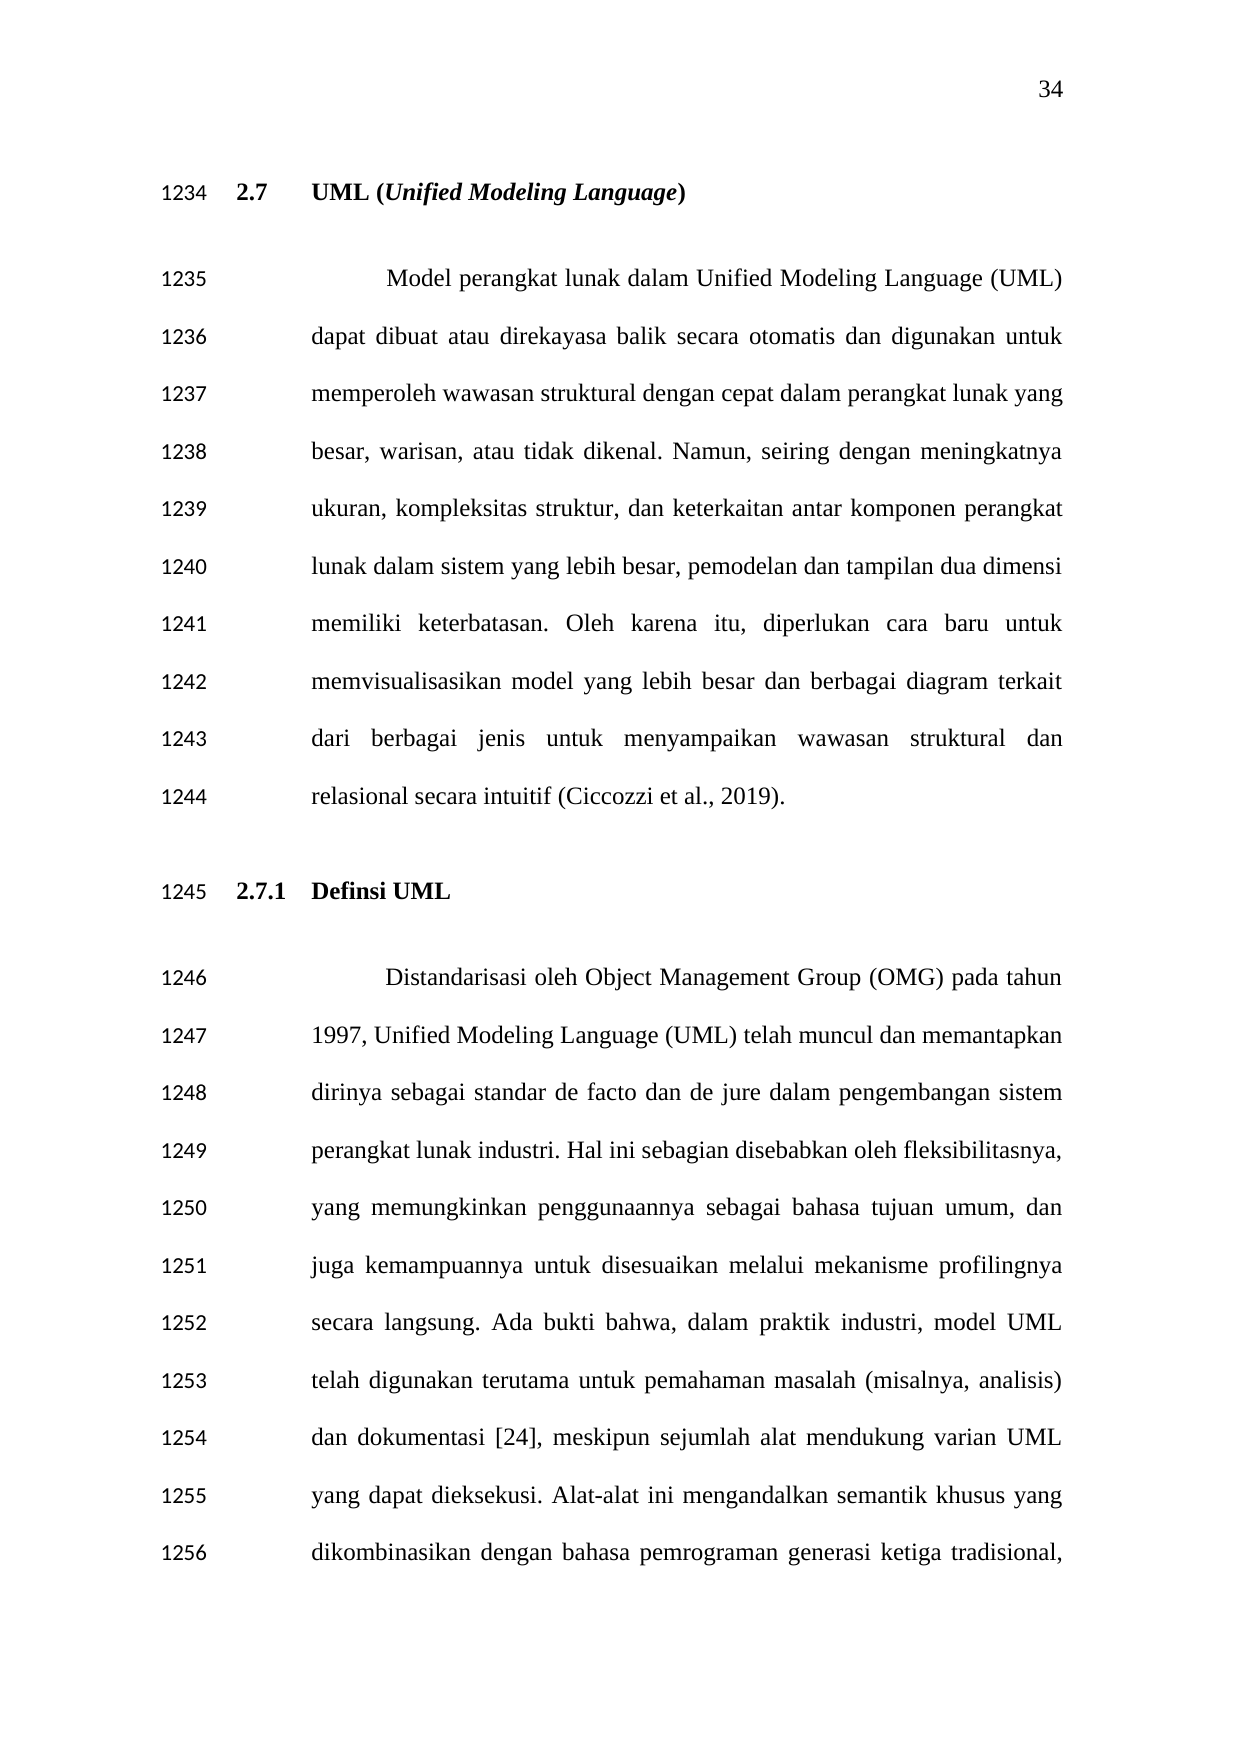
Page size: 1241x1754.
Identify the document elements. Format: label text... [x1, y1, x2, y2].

text Model perangkat lunak dalam Unified Modeling Language (UML) dapat dibuat atau direkayasa balik secara otomatis dan digunakan untuk memperoleh wawasan struktural dengan cepat dalam perangkat lunak yang besar, warisan, atau tidak dikenal. Namun, seiring dengan meningkatnya ukuran, kompleksitas struktur, dan keterkaitan antar komponen perangkat lunak dalam sistem yang lebih besar, pemodelan dan tampilan dua dimensi memiliki keterbatasan. Oleh karena itu, diperlukan cara baru untuk memvisualisasikan model yang lebih besar dan berbagai diagram terkait dari berbagai jenis untuk menyampaikan wawasan struktural dan relasional secara intuitif . [311, 263, 1063, 810]
subtitle UML (Unified Modeling Language) [236, 177, 1063, 206]
subtitle Definsi UML [236, 876, 1063, 905]
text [311, 962, 1063, 1566]
